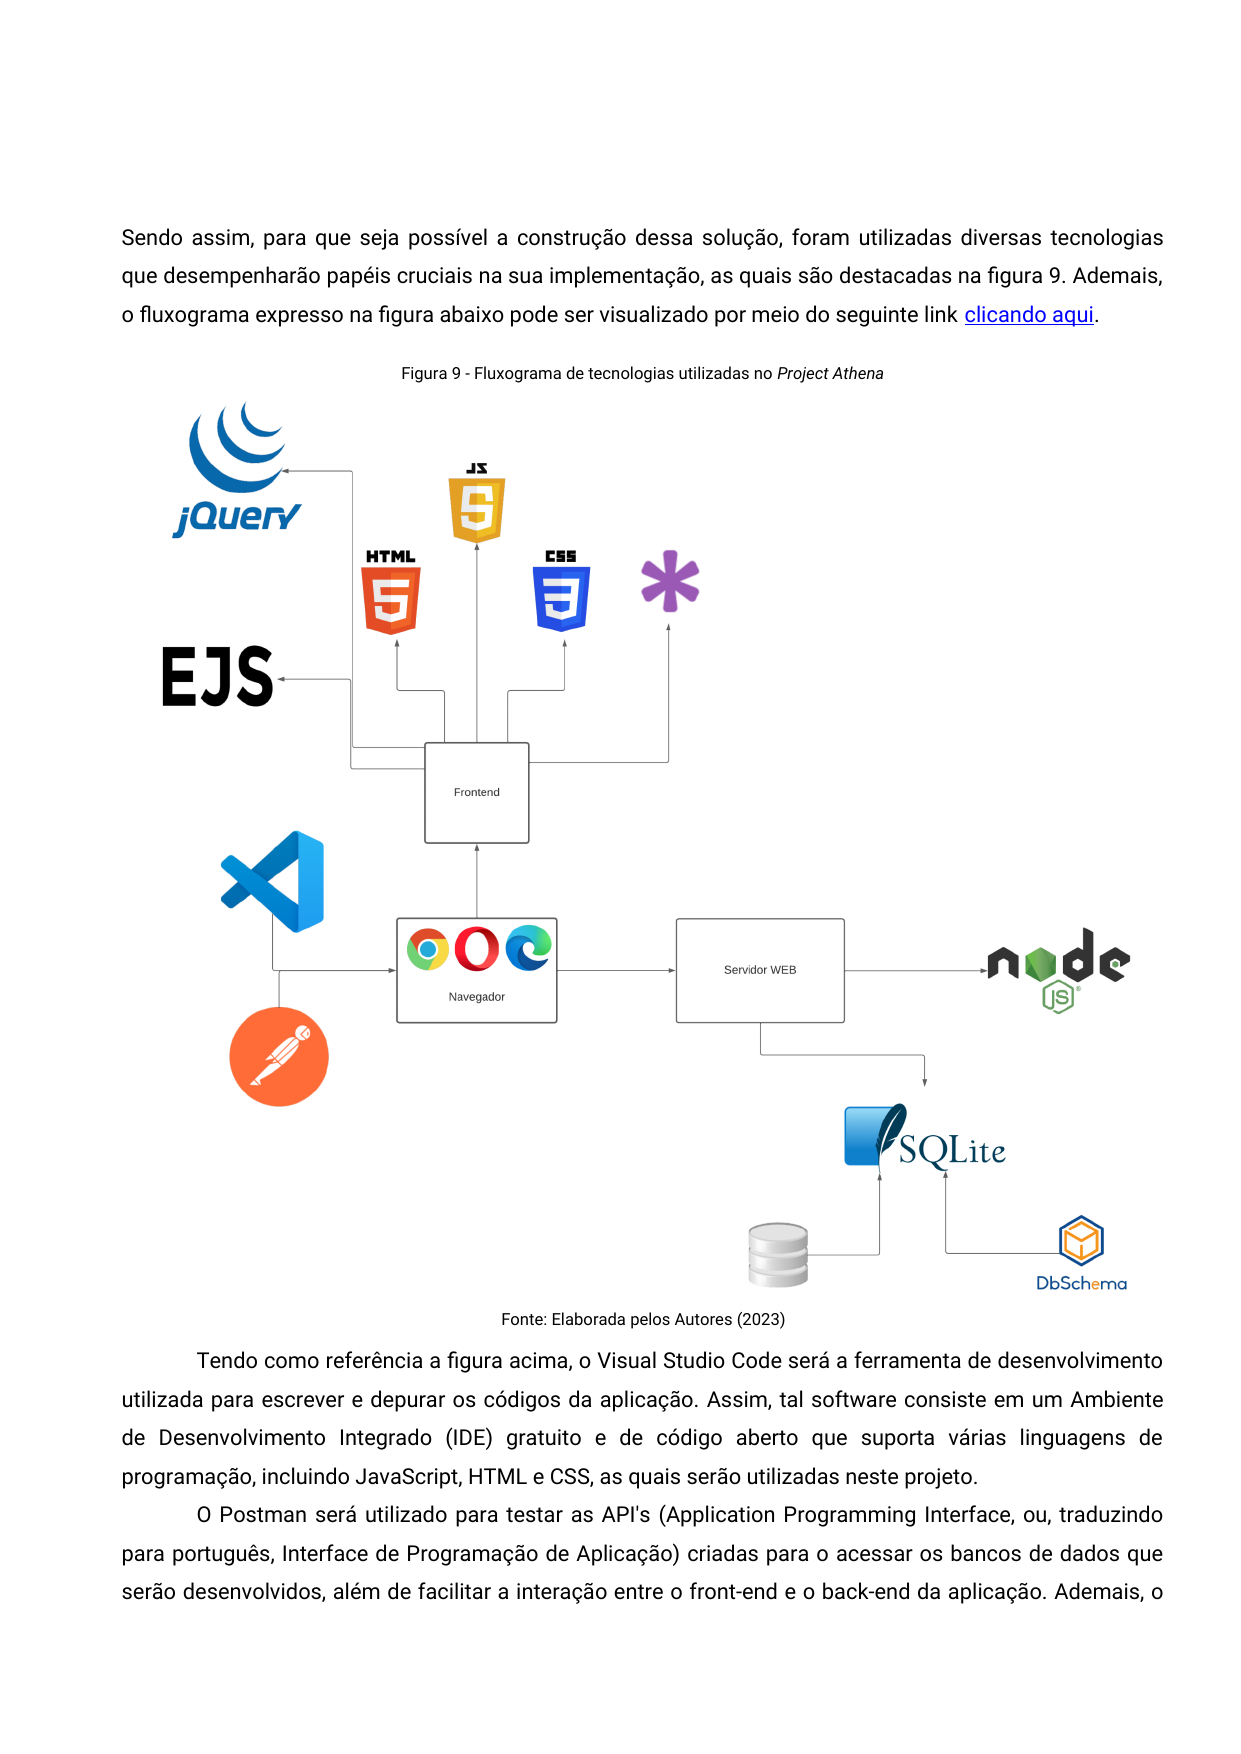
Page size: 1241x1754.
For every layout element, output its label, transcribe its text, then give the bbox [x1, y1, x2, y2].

text Fonte: Elaborada pelos Autores (2023) [121, 1309, 1165, 1329]
picture [141, 383, 1146, 1310]
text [121, 225, 1165, 327]
text Figura 9 - Fluxograma de tecnologias utilizadas no Project Athena [121, 364, 1165, 384]
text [121, 1502, 1165, 1605]
text Tendo como referência a figura acima, o Visual Studio Code será a ferramenta de desenvolvimento utilizada para escrever e depurar os códigos da aplicação. Assim, tal software consiste em um Ambiente de Desenvolvimento Integrado (IDE) gratuito e de código aberto que suporta várias linguagens de programação, incluindo JavaScript, HTML e CSS, as quais serão utilizadas neste projeto. [121, 1348, 1165, 1489]
